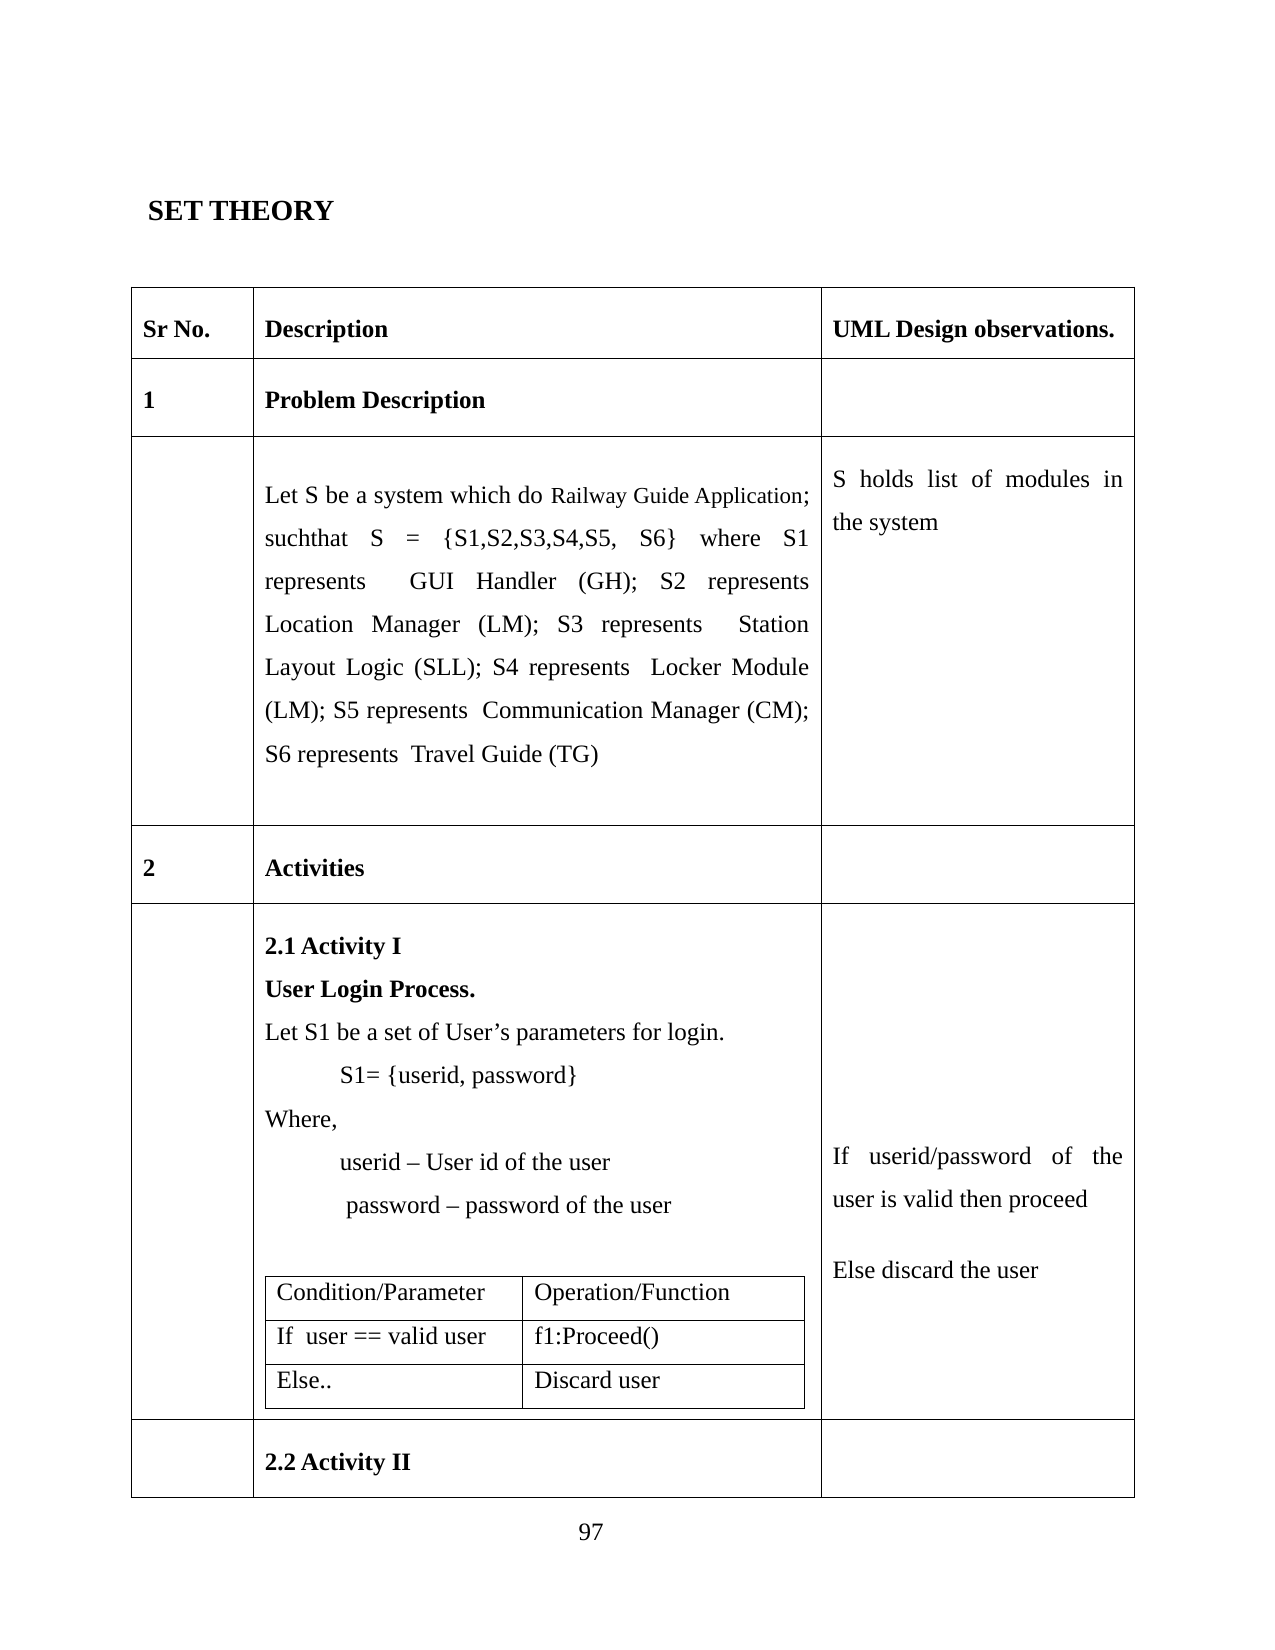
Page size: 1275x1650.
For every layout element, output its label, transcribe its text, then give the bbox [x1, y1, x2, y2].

table_cell 2.1 Activity I User Login Process. Let S1 be a set of User’s parameters for login. S1= {userid, password} Where, userid – User id of the user password – password of the user [254, 904, 821, 1419]
table_header Description [254, 288, 821, 358]
table_cell 2 [132, 826, 253, 903]
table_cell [822, 1420, 1134, 1497]
table_cell [822, 826, 1134, 903]
table_cell [822, 359, 1134, 436]
table_cell 1 [132, 359, 253, 436]
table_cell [254, 1420, 821, 1497]
table_cell S holds list of modules in the system [822, 437, 1134, 825]
table_cell [132, 437, 253, 825]
text SET THEORY [148, 193, 1034, 227]
table_cell If userid/password of the user is valid then proceed Else discard the user [822, 904, 1134, 1419]
table_cell Let S be a system which do Railway Guide Application; suchthat S = {S1,S2,S3,S4,S5, S6} where S1 represents GUI Handler (GH); S2 represents Location Manager (LM); S3 represents Station Layout Logic (SLL); S4 represents Locker Module (LM); S5 represents Communication Manager (CM); S6 represents Travel Guide (TG) [254, 437, 821, 825]
table_header Sr No. [132, 288, 253, 358]
table_cell [132, 1420, 253, 1497]
table_cell Activities [254, 826, 821, 903]
table_header UML Design observations. [822, 288, 1134, 358]
table_cell Problem Description [254, 359, 821, 436]
table_cell [132, 904, 253, 1419]
